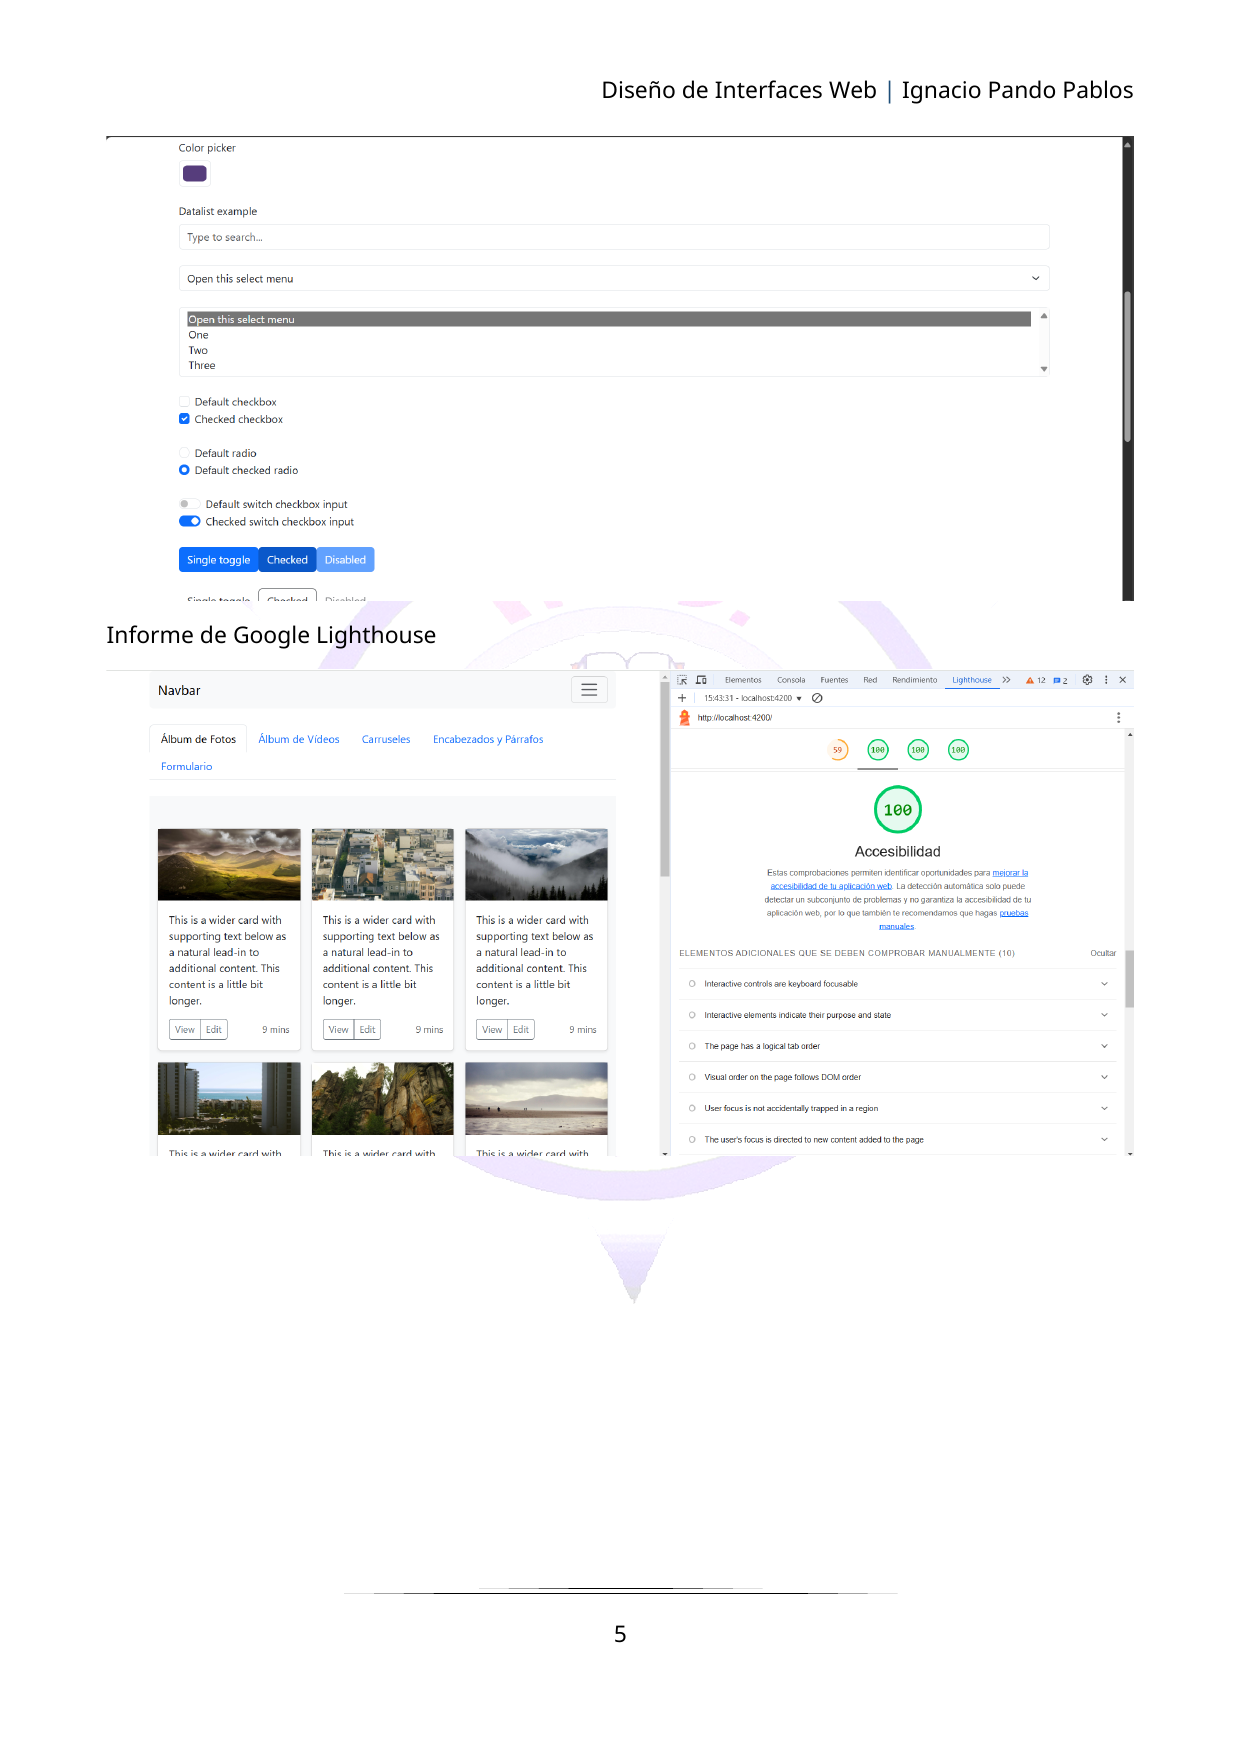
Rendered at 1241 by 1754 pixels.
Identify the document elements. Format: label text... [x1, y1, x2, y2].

picture [106, 136, 1134, 601]
picture [106, 669, 1134, 1156]
text Informe de Google Lighthouse [106, 619, 1134, 651]
